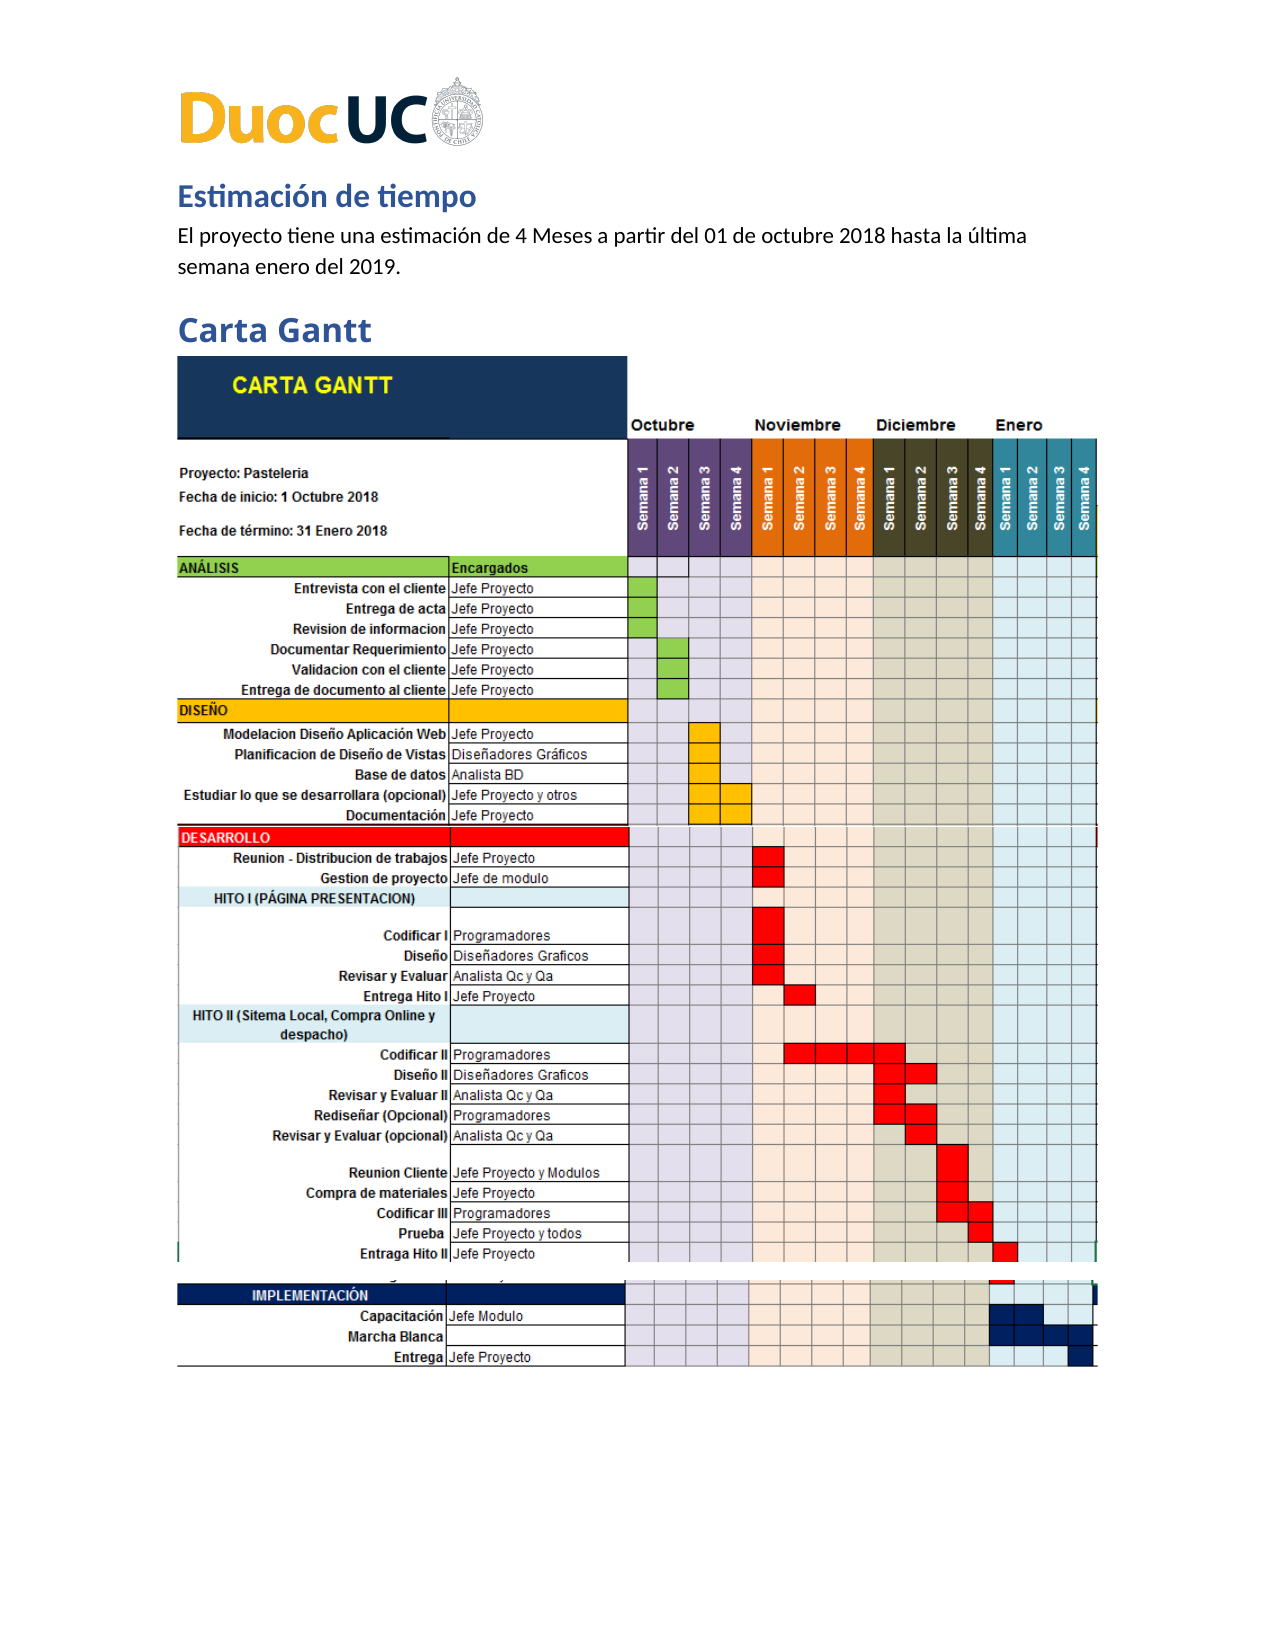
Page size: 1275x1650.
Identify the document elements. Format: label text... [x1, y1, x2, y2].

picture [177, 73, 487, 150]
text El proyecto tiene una estimación de 4 Meses a partir del 01 de octubre 2018 hasta la última semana enero del 2019. [177, 222, 1098, 280]
picture [177, 1280, 1098, 1369]
picture [177, 827, 1098, 1262]
subtitle Estimación de tiempo [177, 175, 1098, 216]
subtitle Carta Gantt [177, 307, 1098, 352]
picture [177, 356, 1098, 826]
